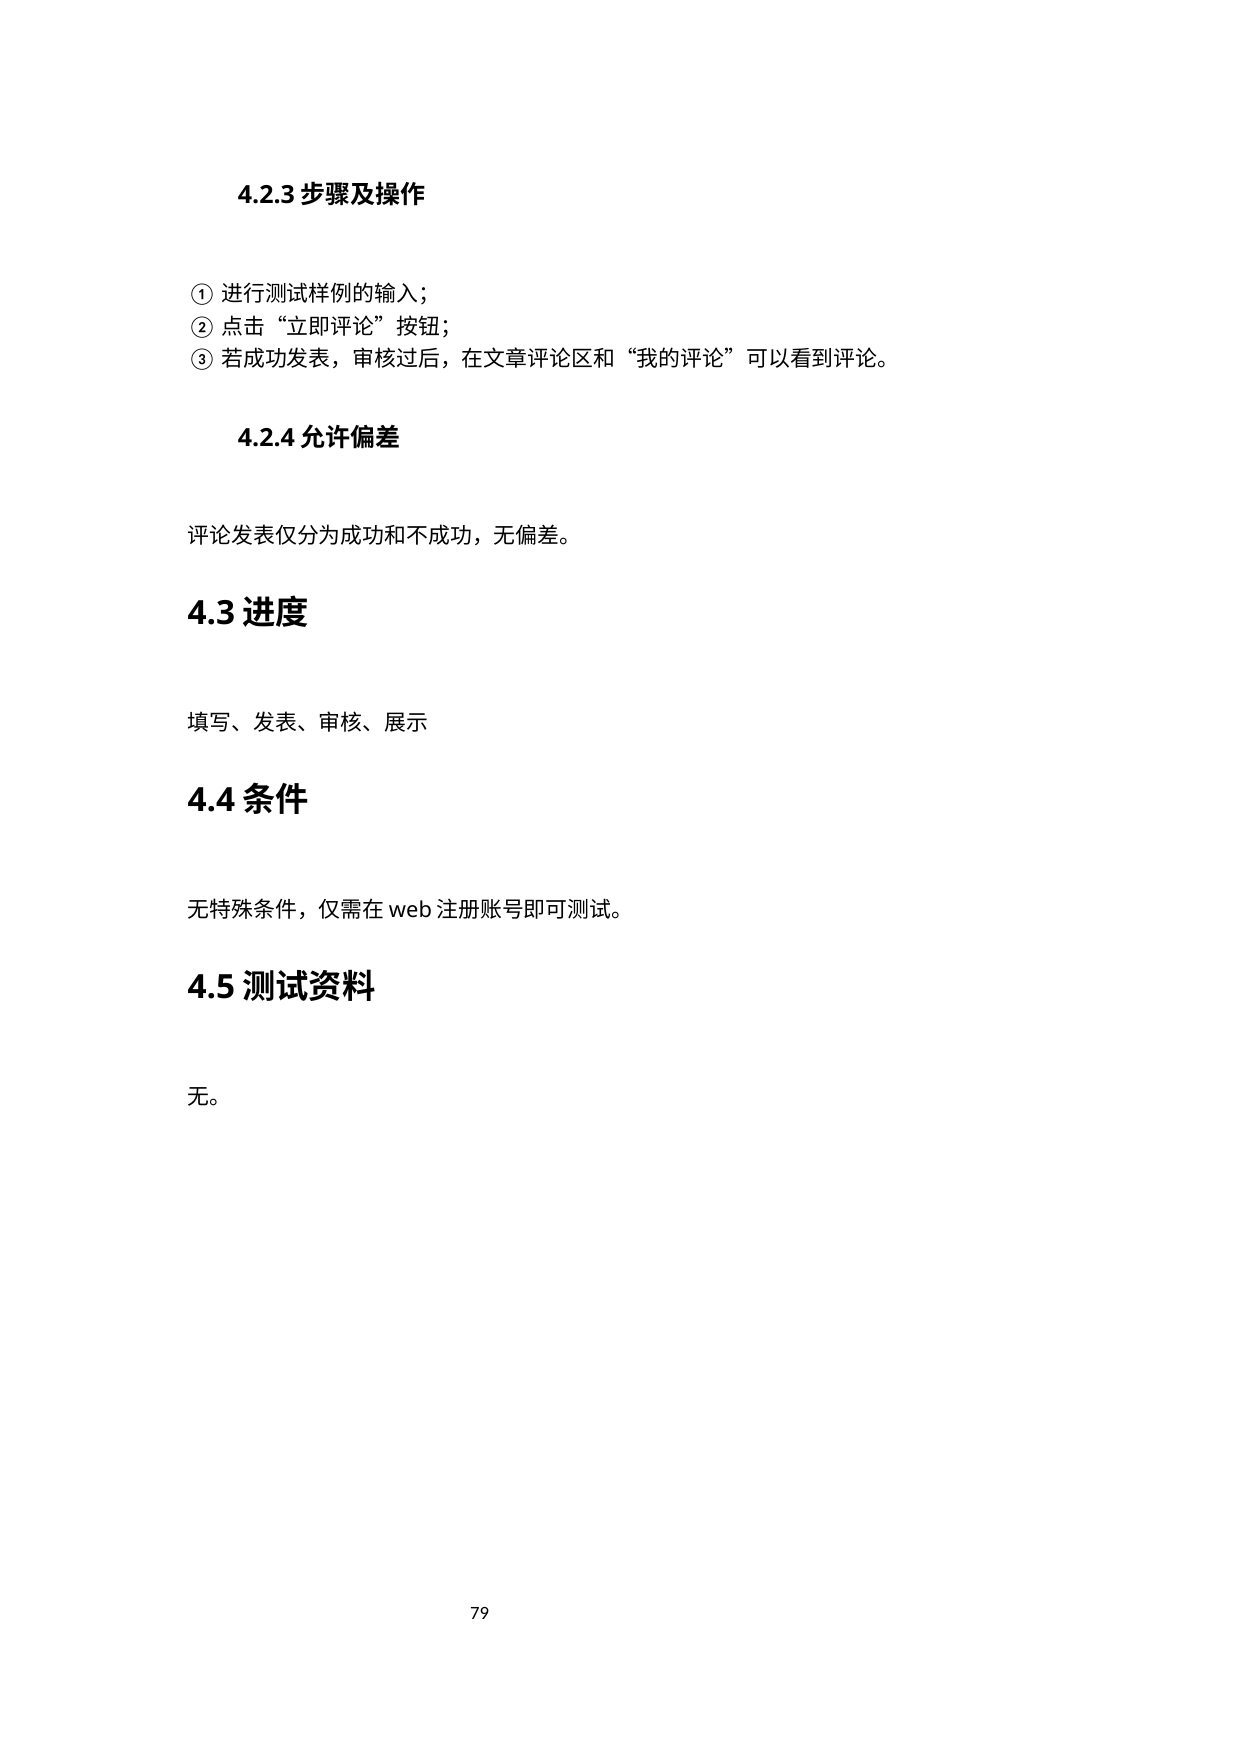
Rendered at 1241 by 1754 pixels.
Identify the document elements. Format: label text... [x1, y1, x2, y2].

subtitle 4.2.3步骤及操作 [187, 161, 1053, 226]
text 评论发表仅分为成功和不成功，无偏差。 [187, 518, 1053, 551]
text ②点击“立即评论”按钮； [187, 308, 1053, 341]
subtitle 4.2.4允许偏差 [187, 403, 1053, 468]
text 无。 [187, 1079, 1053, 1111]
subtitle 4.5测试资料 [187, 952, 1053, 1017]
text 填写、发表、审核、展示 [187, 705, 1053, 737]
text ①进行测试样例的输入； [187, 276, 1053, 308]
subtitle 4.4条件 [187, 764, 1053, 829]
text ③若成功发表，审核过后，在文章评论区和“我的评论”可以看到评论。 [187, 341, 1053, 373]
text 无特殊条件，仅需在web注册账号即可测试。 [187, 892, 1053, 924]
subtitle 4.3进度 [187, 578, 1053, 643]
